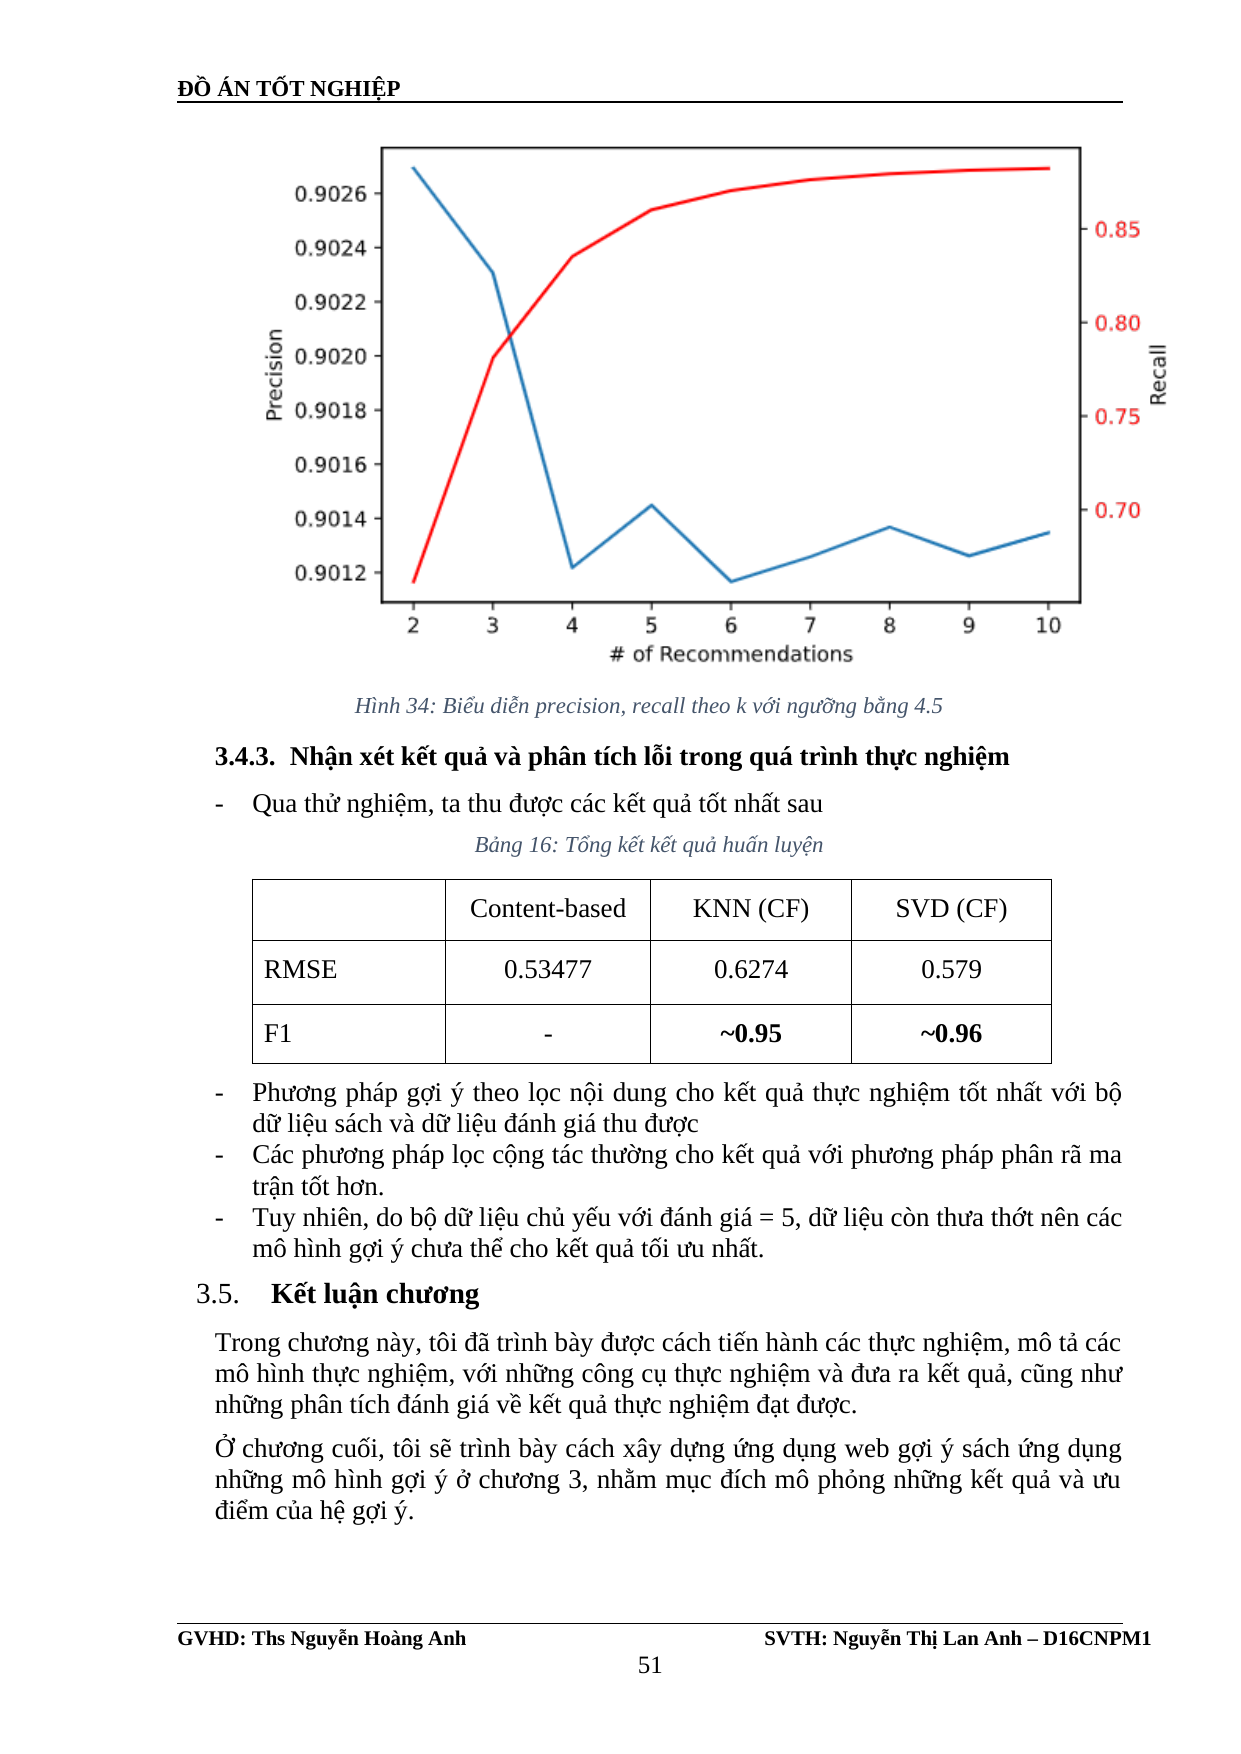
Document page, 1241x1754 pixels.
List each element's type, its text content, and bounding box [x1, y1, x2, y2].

table_cell ~0.96 [852, 1005, 1051, 1063]
table_cell 0.53477 [446, 941, 650, 1003]
table_header [253, 880, 445, 940]
text Hình 34: Biểu diễn precision, recall theo k với ngưỡng bằng 4.5 [177, 693, 1123, 719]
table_cell - [446, 1005, 650, 1063]
table_cell 0.6274 [651, 941, 851, 1003]
picture [252, 133, 1185, 681]
table_cell RMSE [253, 941, 445, 1003]
list Nhận xét kết quả và phân tích lỗi trong quá trình thực nghiệm [214, 740, 1123, 771]
list Qua thử nghiệm, ta thu được các kết quả tốt nhất sau [214, 788, 1123, 819]
table_cell ~0.95 [651, 1005, 851, 1063]
list Tuy nhiên, do bộ dữ liệu chủ yếu với đánh giá = 5, dữ liệu còn thưa thớt nên các mô hình gợi ý chưa thể cho kết quả tối ưu nhất. [214, 1201, 1123, 1263]
list Phương pháp gợi ý theo lọc nội dung cho kết quả thực nghiệm tốt nhất với bộ dữ liệu sách và dữ liệu đánh giá thu được [214, 1076, 1123, 1139]
table_header Content-based [446, 880, 650, 940]
text Trong chương này, tôi đã trình bày được cách tiến hành các thực nghiệm, mô tả các mô hình thực nghiệm, với những công cụ thực nghiệm và đưa ra kết quả, cũng như những phân tích đánh giá về kết quả thực nghiệm đạt được. [214, 1326, 1123, 1419]
table_cell F1 [253, 1005, 445, 1063]
table_header SVD (CF) [852, 880, 1051, 940]
table_cell 0.579 [852, 941, 1051, 1003]
list Kết luận chương [196, 1276, 1123, 1309]
text Bảng 16: Tổng kết kết quả huấn luyện [177, 831, 1123, 858]
text Ở chương cuối, tôi sẽ trình bày cách xây dựng ứng dụng web gợi ý sách ứng dụng những mô hình gợi ý ở chương 3, nhằm mục đích mô phỏng những kết quả và ưu điểm của hệ gợi ý. [214, 1432, 1123, 1525]
list Các phương pháp lọc cộng tác thường cho kết quả với phương pháp phân rã ma trận tốt hơn. [214, 1139, 1123, 1201]
table_header KNN (CF) [651, 880, 851, 940]
